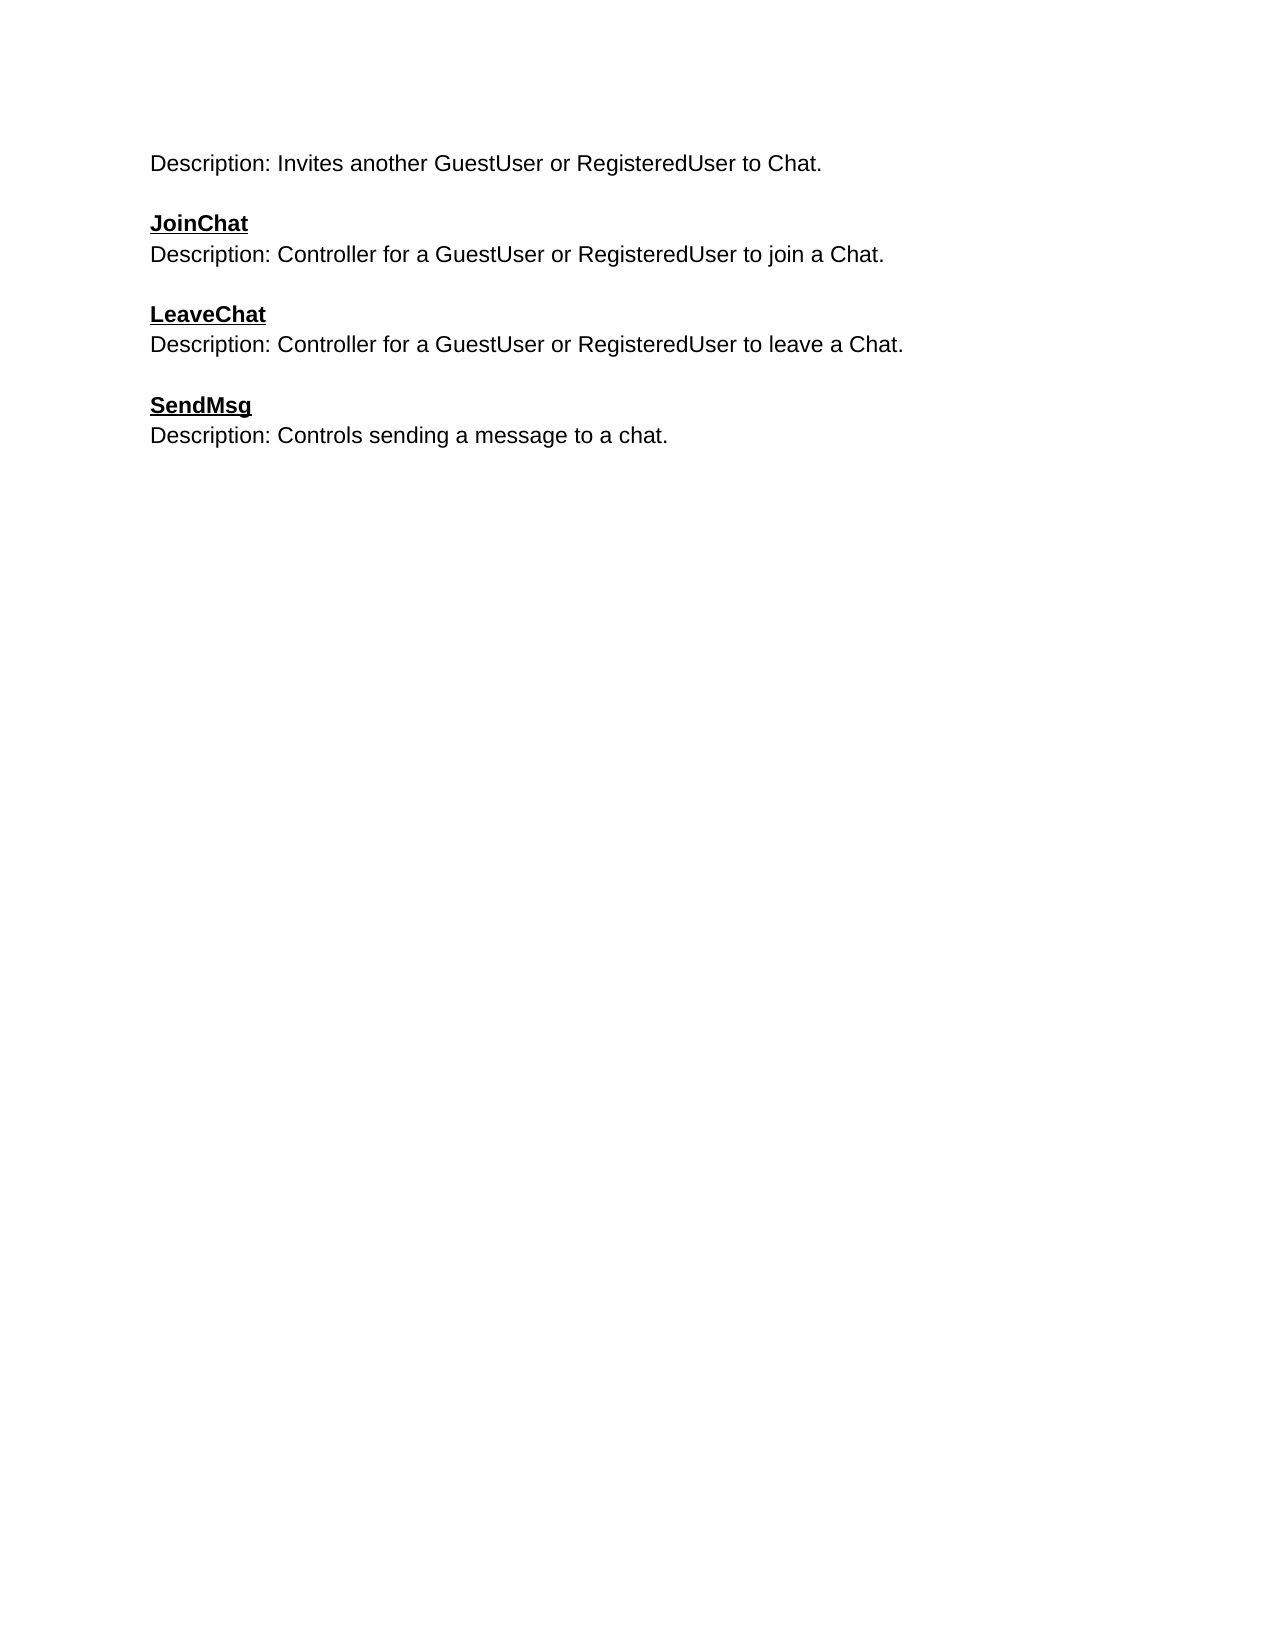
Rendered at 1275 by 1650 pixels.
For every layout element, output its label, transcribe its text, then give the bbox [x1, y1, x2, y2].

text Description: Controls sending a message to a chat. [150, 422, 1125, 448]
text Description: Invites another GuestUser or RegisteredUser to Chat. [150, 150, 1125, 176]
text JoinChat [150, 210, 1125, 237]
text Description: Controller for a GuestUser or RegisteredUser to join a Chat. [150, 241, 1125, 267]
text LeaveChat [150, 301, 1125, 327]
text Description: Controller for a GuestUser or RegisteredUser to leave a Chat. [150, 331, 1125, 358]
text SendMsg [150, 392, 1125, 418]
